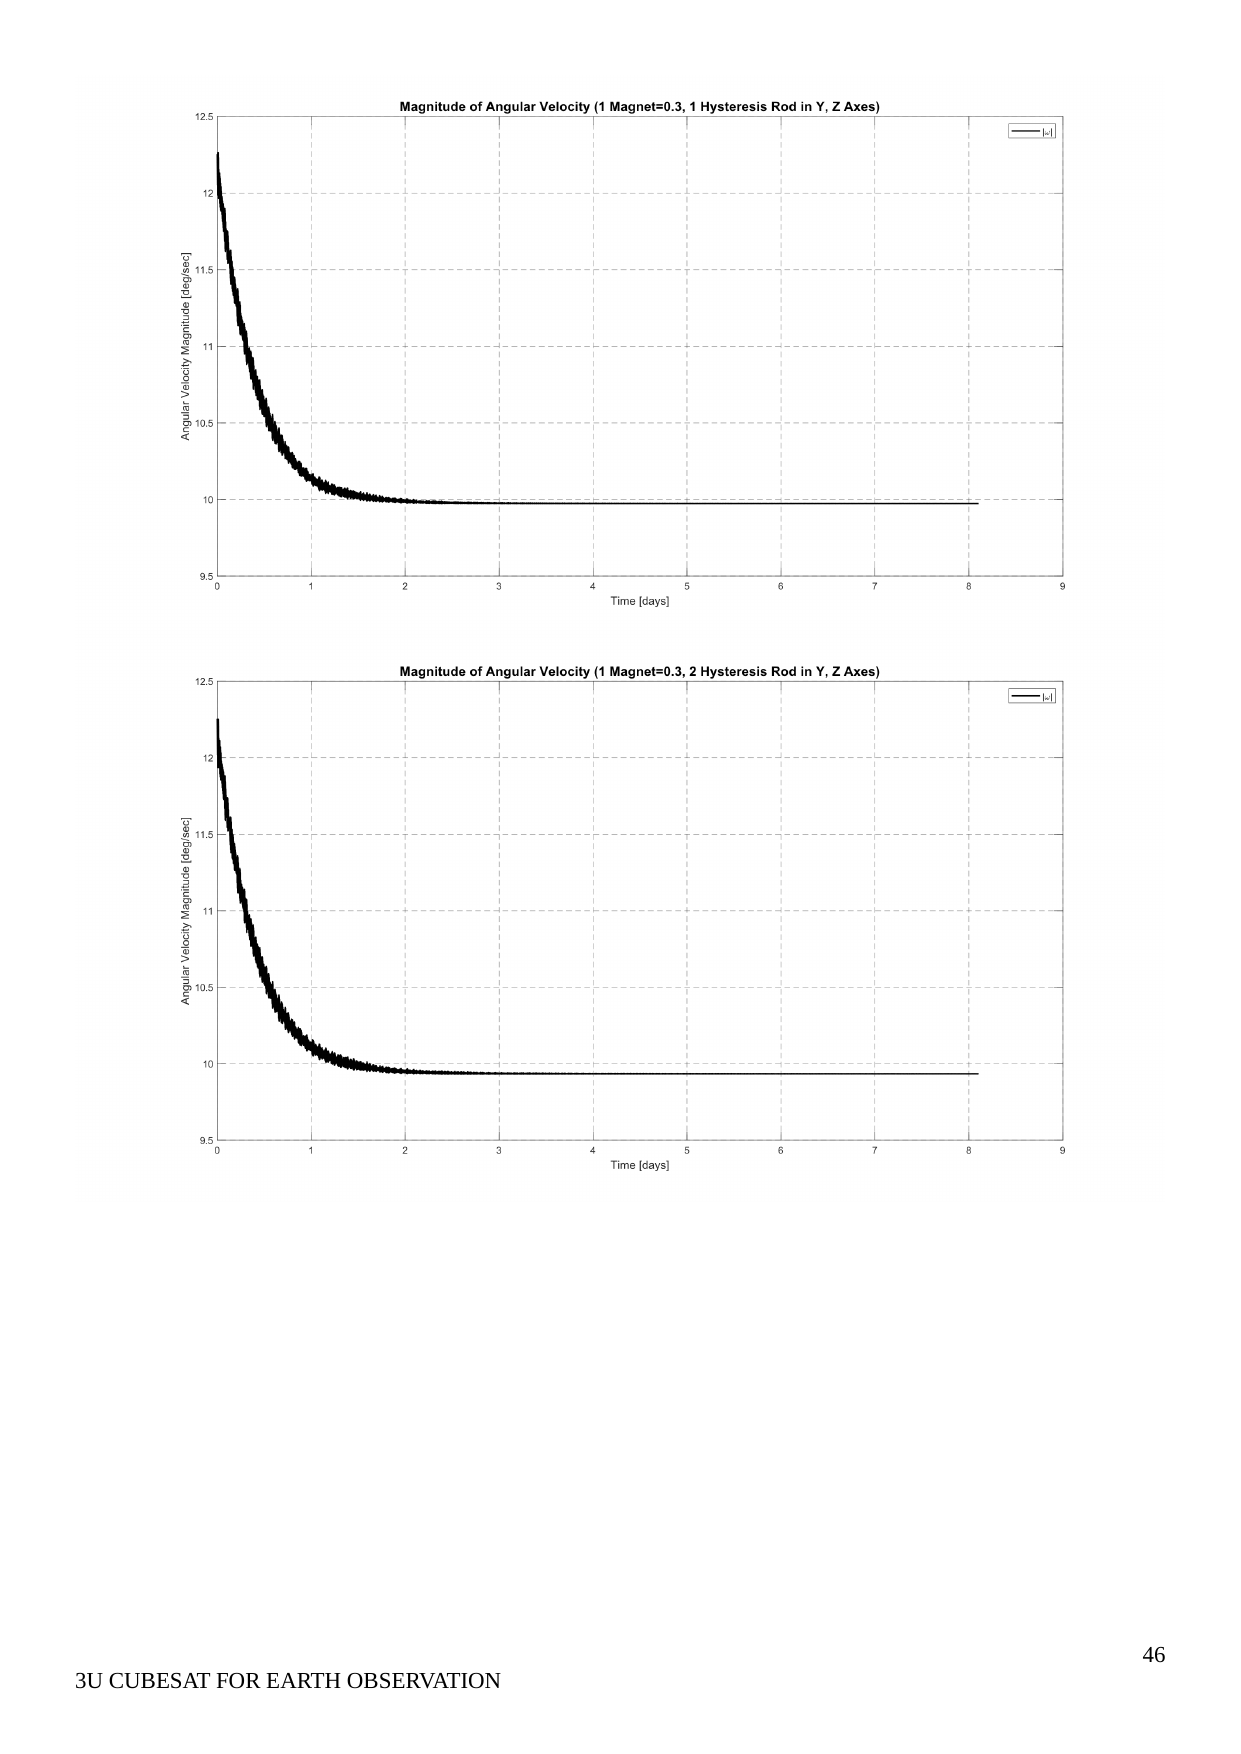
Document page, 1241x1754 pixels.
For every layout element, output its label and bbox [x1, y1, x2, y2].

picture [75, 75, 1166, 638]
picture [75, 639, 1166, 1202]
